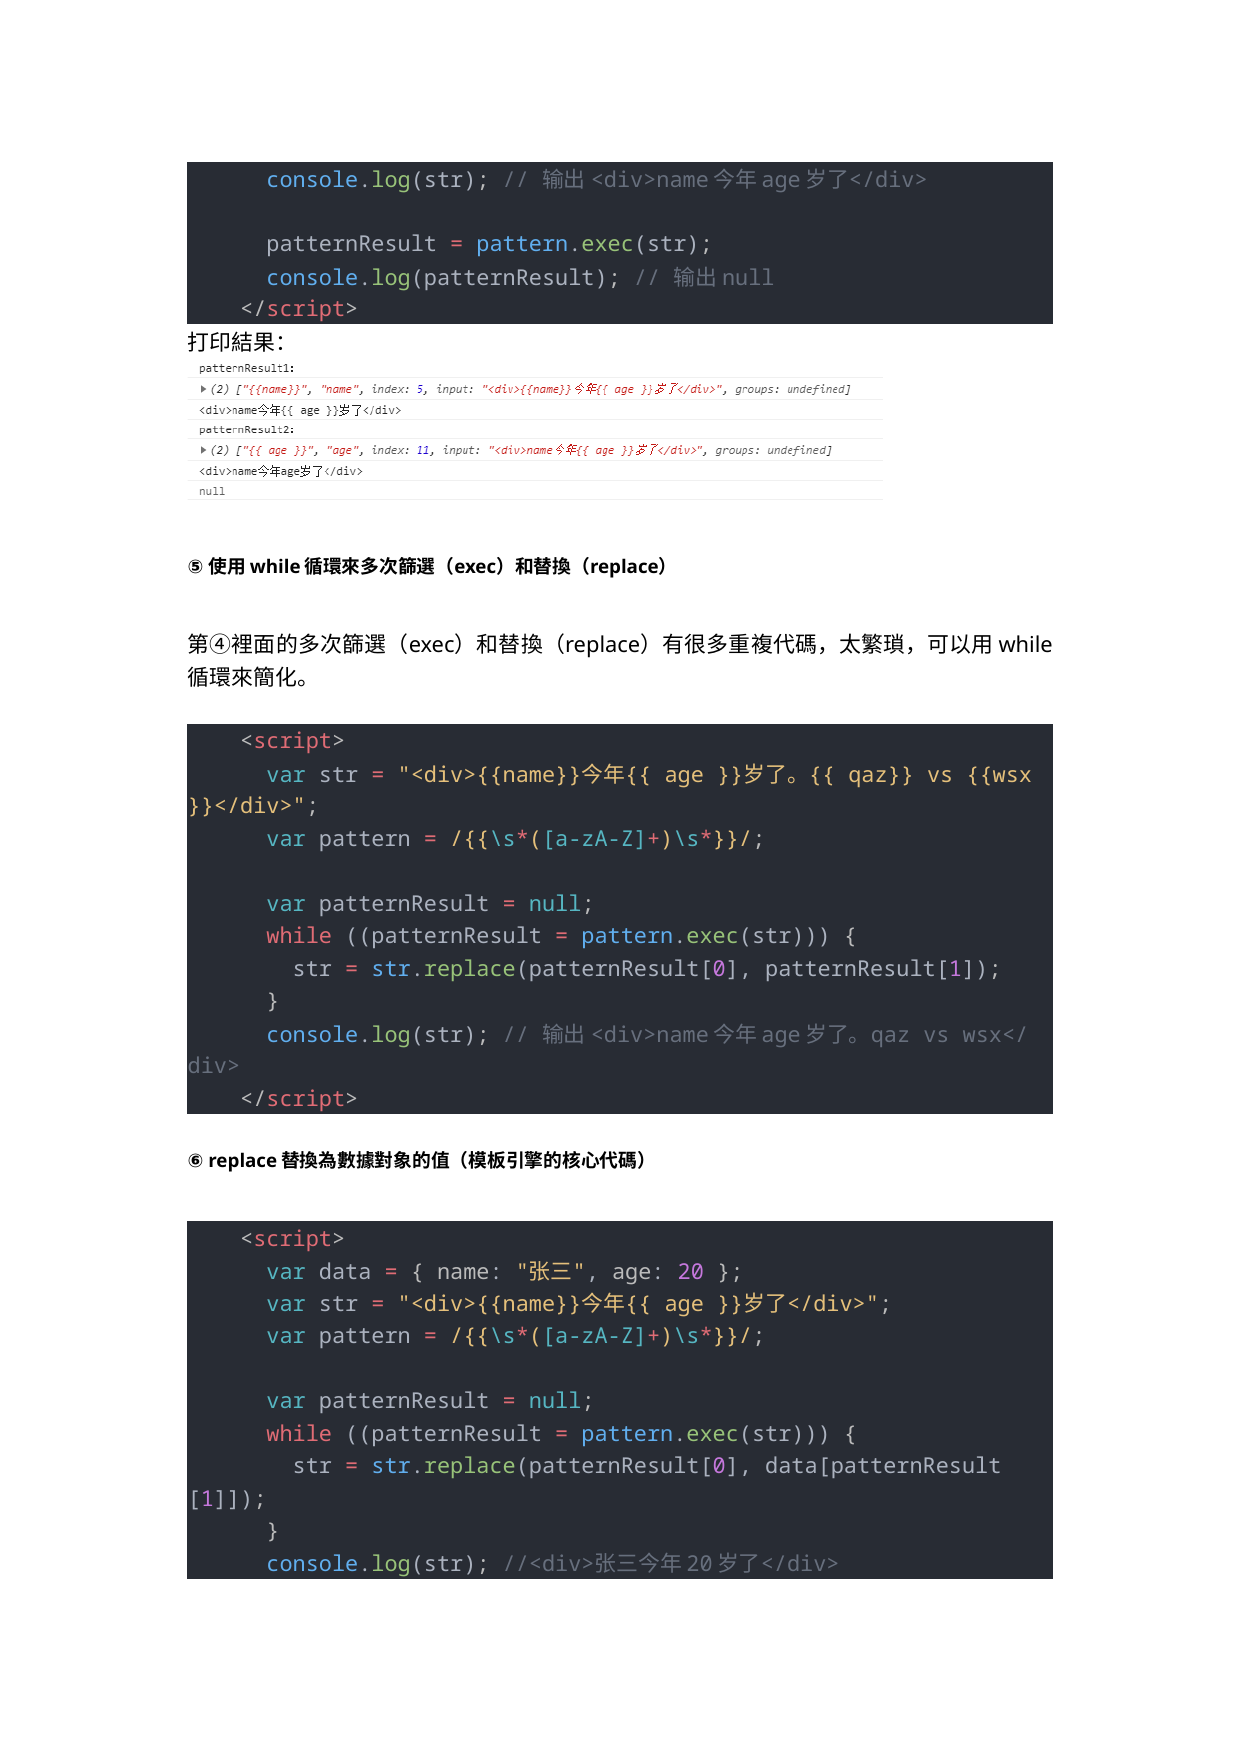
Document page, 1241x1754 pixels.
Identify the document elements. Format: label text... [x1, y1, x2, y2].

text var patternResult = null; [187, 887, 1053, 919]
text <script> [187, 724, 1053, 757]
text 打印結果： [187, 324, 1053, 357]
text var pattern = /{{\s*([a-zA-Z]+)\s*}}/; [187, 1319, 1053, 1351]
text str = str.replace(patternResult[0], patternResult[1]); [187, 952, 1053, 984]
text patternResult = pattern.exec(str); [187, 227, 1053, 259]
text </script> [187, 292, 1053, 324]
text while ((patternResult = pattern.exec(str))) { [187, 1416, 1053, 1449]
text 第④裡面的多次篩選（exec）和替換（replace）有很多重複代碼，太繁瑣，可以用while循環來簡化。 [187, 627, 1053, 692]
subtitle ⑥ replace替換為數據對象的值（模板引擎的核心代碼） [187, 1143, 1053, 1176]
picture [187, 357, 883, 501]
text var str = "<div>{{name}}今年{{ age }}岁了。{{ qaz}} vs {{wsx }}</div>"; [187, 757, 1053, 822]
text var data = { name: "张三", age: 20 }; [187, 1254, 1053, 1286]
subtitle ⑤ 使用while循環來多次篩選（exec）和替換（replace） [187, 549, 1053, 581]
text } [187, 984, 1053, 1017]
text while ((patternResult = pattern.exec(str))) { [187, 919, 1053, 952]
text var patternResult = null; [187, 1384, 1053, 1416]
text console.log(str); // 输出 <div>name今年age岁了。qaz vs wsx</div> [187, 1017, 1053, 1082]
text var pattern = /{{\s*([a-zA-Z]+)\s*}}/; [187, 822, 1053, 854]
text console.log(str); //<div>张三今年20岁了</div> [187, 1546, 1053, 1579]
text str = str.replace(patternResult[0], data[patternResult[1]]); [187, 1449, 1053, 1514]
text console.log(patternResult); // 输出 null [187, 259, 1053, 292]
text var str = "<div>{{name}}今年{{ age }}岁了</div>"; [187, 1286, 1053, 1319]
text </script> [187, 1082, 1053, 1114]
text console.log(str); // 输出 <div>name今年age岁了</div> [187, 162, 1053, 194]
text <script> [187, 1221, 1053, 1254]
text } [187, 1514, 1053, 1546]
